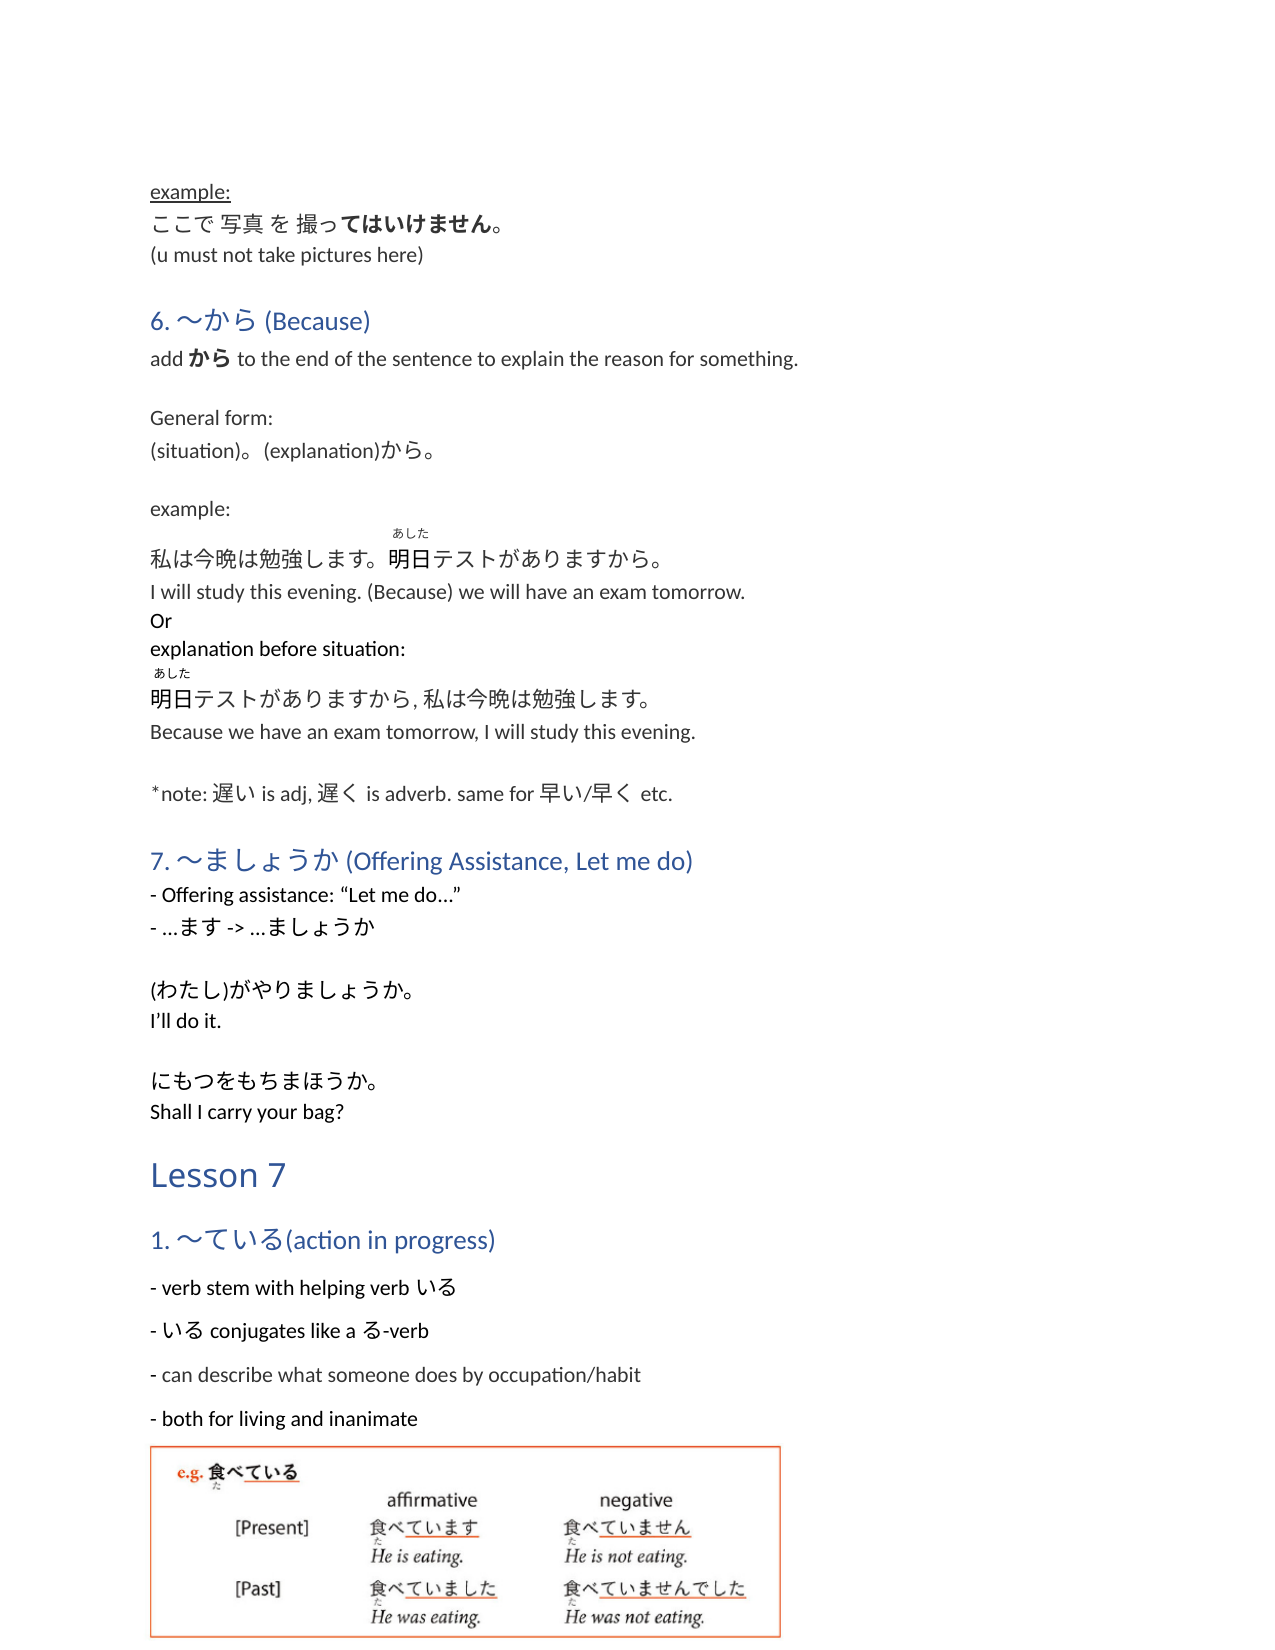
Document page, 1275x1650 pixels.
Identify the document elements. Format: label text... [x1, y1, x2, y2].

text - ...ます -> ...ましょうか [150, 910, 1125, 941]
text General form: [150, 404, 1125, 431]
text example: [150, 178, 1125, 205]
text explanation before situation: [150, 636, 1125, 662]
text - Offering assistance: “Let me do...” [150, 881, 1125, 908]
text - いるconjugates like a る-verb [150, 1304, 1125, 1348]
text I will study this evening. (Because) we will have an exam tomorrow. [150, 578, 1125, 605]
text テストがありますから, 私は今晩は勉強します。 [150, 664, 1125, 714]
text example: [150, 496, 1125, 522]
text *note: 遅い is adj, 遅く is adverb. same for 早い/早く etc. [150, 776, 1125, 807]
text Or [150, 607, 1125, 633]
text add から to the end of the sentence to explain the reason for something. [150, 341, 1125, 373]
subtitle ～ましょうか (Offering Assistance, Let me do) [150, 838, 1125, 878]
subtitle Lesson 7 [150, 1152, 1125, 1198]
text - both for living and inanimate [150, 1391, 1125, 1435]
text Shall I carry your bag? [150, 1098, 1125, 1125]
text Because we have an exam tomorrow, I will study this evening. [150, 718, 1125, 745]
text - can describe what someone does by occupation/habit [150, 1348, 1125, 1391]
text (わたし)がやりましょうか。 [150, 973, 1125, 1004]
subtitle ～から (Because) [150, 299, 1125, 338]
text 私は今晩は勉強します。テストがありますから。 [150, 524, 1125, 574]
text ここで 写真 を 撮ってはいけません。 [150, 207, 1125, 239]
text にもつをもちまほうか。 [150, 1064, 1125, 1096]
picture [142, 1439, 788, 1643]
text (situation)。(explanation)から。 [150, 433, 1125, 464]
text (u must not take pictures here) [150, 241, 1125, 268]
text - verb stem with helping verb いる [150, 1260, 1125, 1304]
subtitle ～ている(action in progress) [150, 1218, 1125, 1257]
text I’ll do it. [150, 1007, 1125, 1033]
